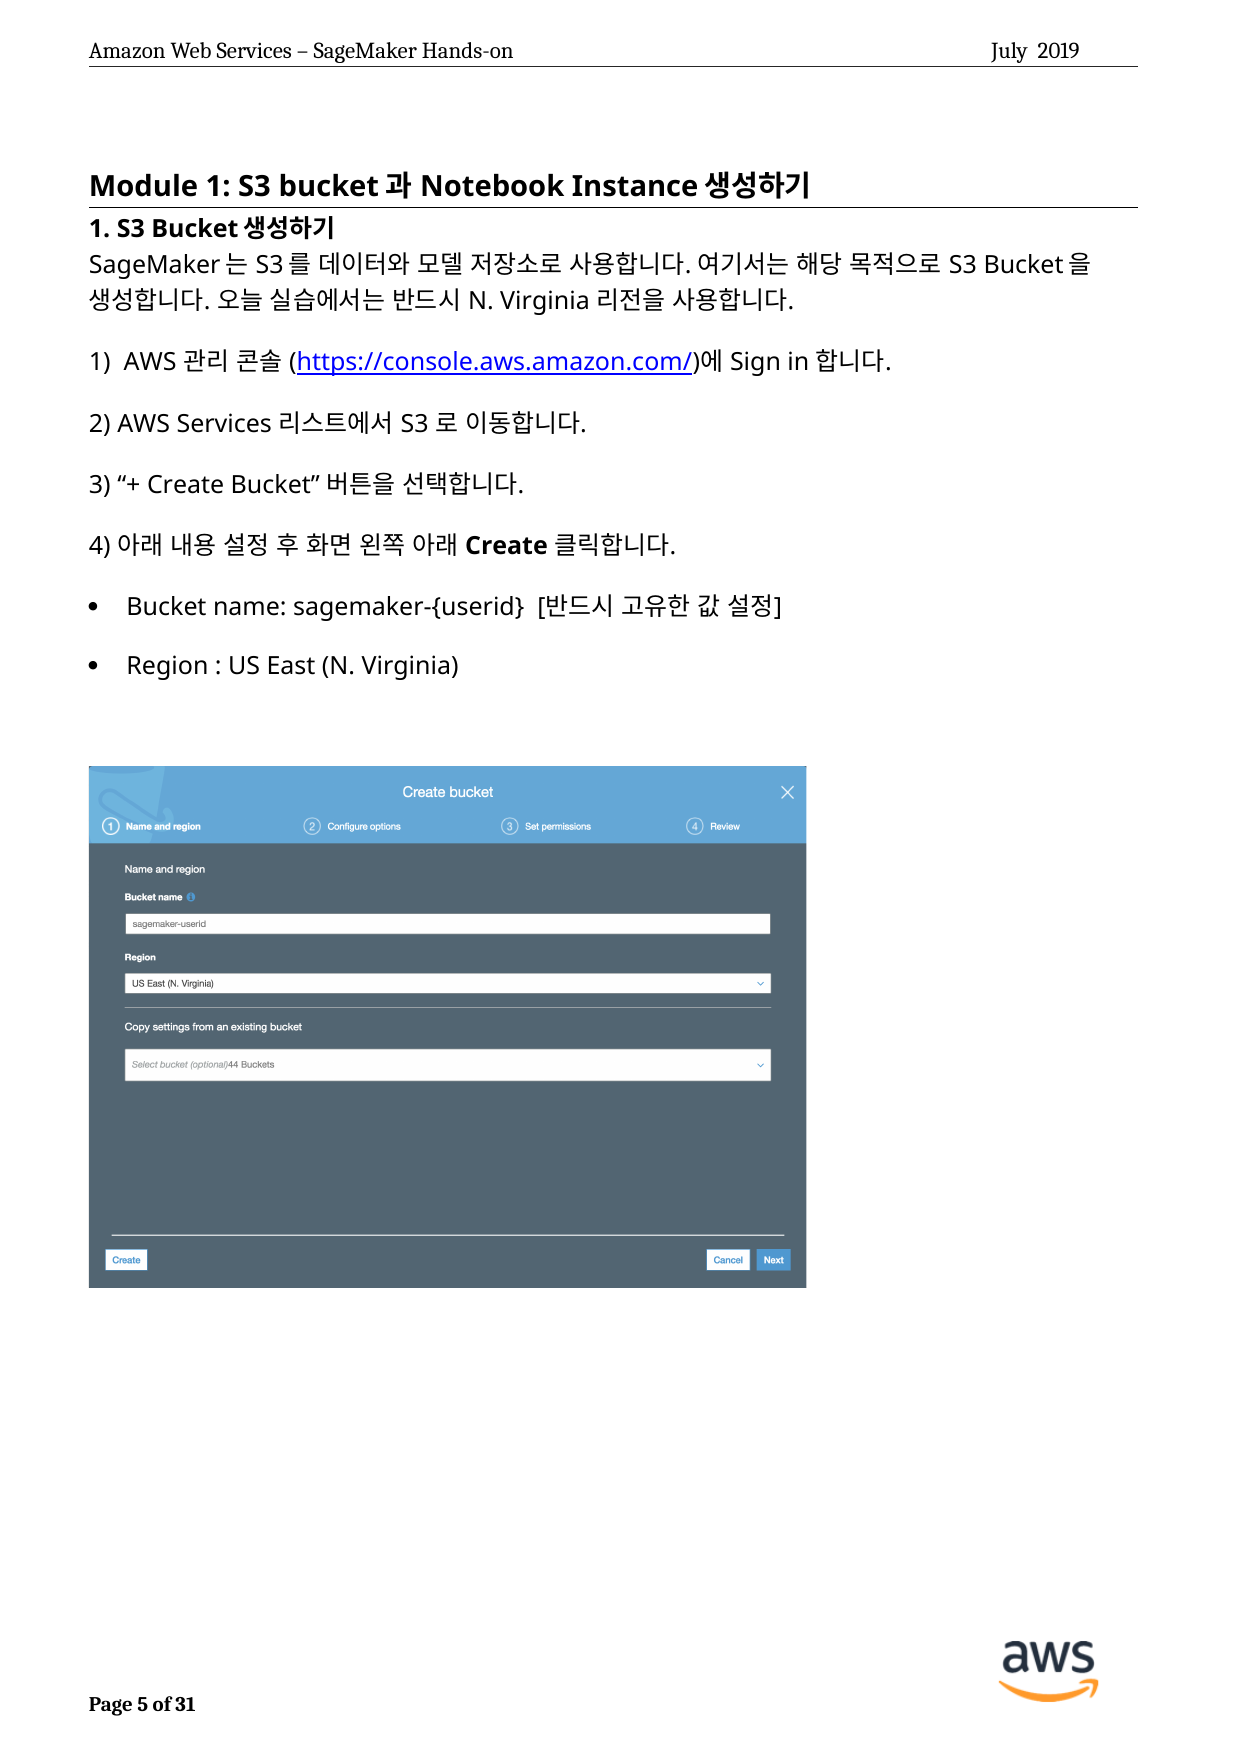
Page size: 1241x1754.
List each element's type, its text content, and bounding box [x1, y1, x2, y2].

picture [88, 766, 807, 1288]
text 3) “+ Create Bucket” 버튼을 선택합니다. [89, 464, 1138, 501]
list Bucket name: sagemaker-{userid} [반드시 고유한 값 설정] [89, 587, 1138, 623]
text 2) AWS Services 리스트에서 S3 로 이동합니다. [89, 403, 1138, 439]
text 1. S3 Bucket생성하기 [89, 208, 1138, 244]
list Region : US East (N. Virginia) [89, 648, 1138, 682]
picture [988, 1630, 1107, 1712]
subtitle Module 1: S3 bucket과 Notebook Instance생성하기 [89, 162, 1138, 207]
text 4) 아래 내용 설정 후 화면 왼쪽 아래 Create 클릭합니다. [89, 526, 1138, 562]
text 1) AWS 관리 콘솔 (https://console.aws.amazon.com/)에 Sign in 합니다. [89, 342, 1138, 378]
text SageMaker는 S3를 데이터와 모델 저장소로 사용합니다. 여기서는 해당 목적으로 S3 Bucket을 생성합니다. 오늘 실습에서는 반드시 N. Virginia 리전을 사용합니다. [89, 244, 1138, 317]
